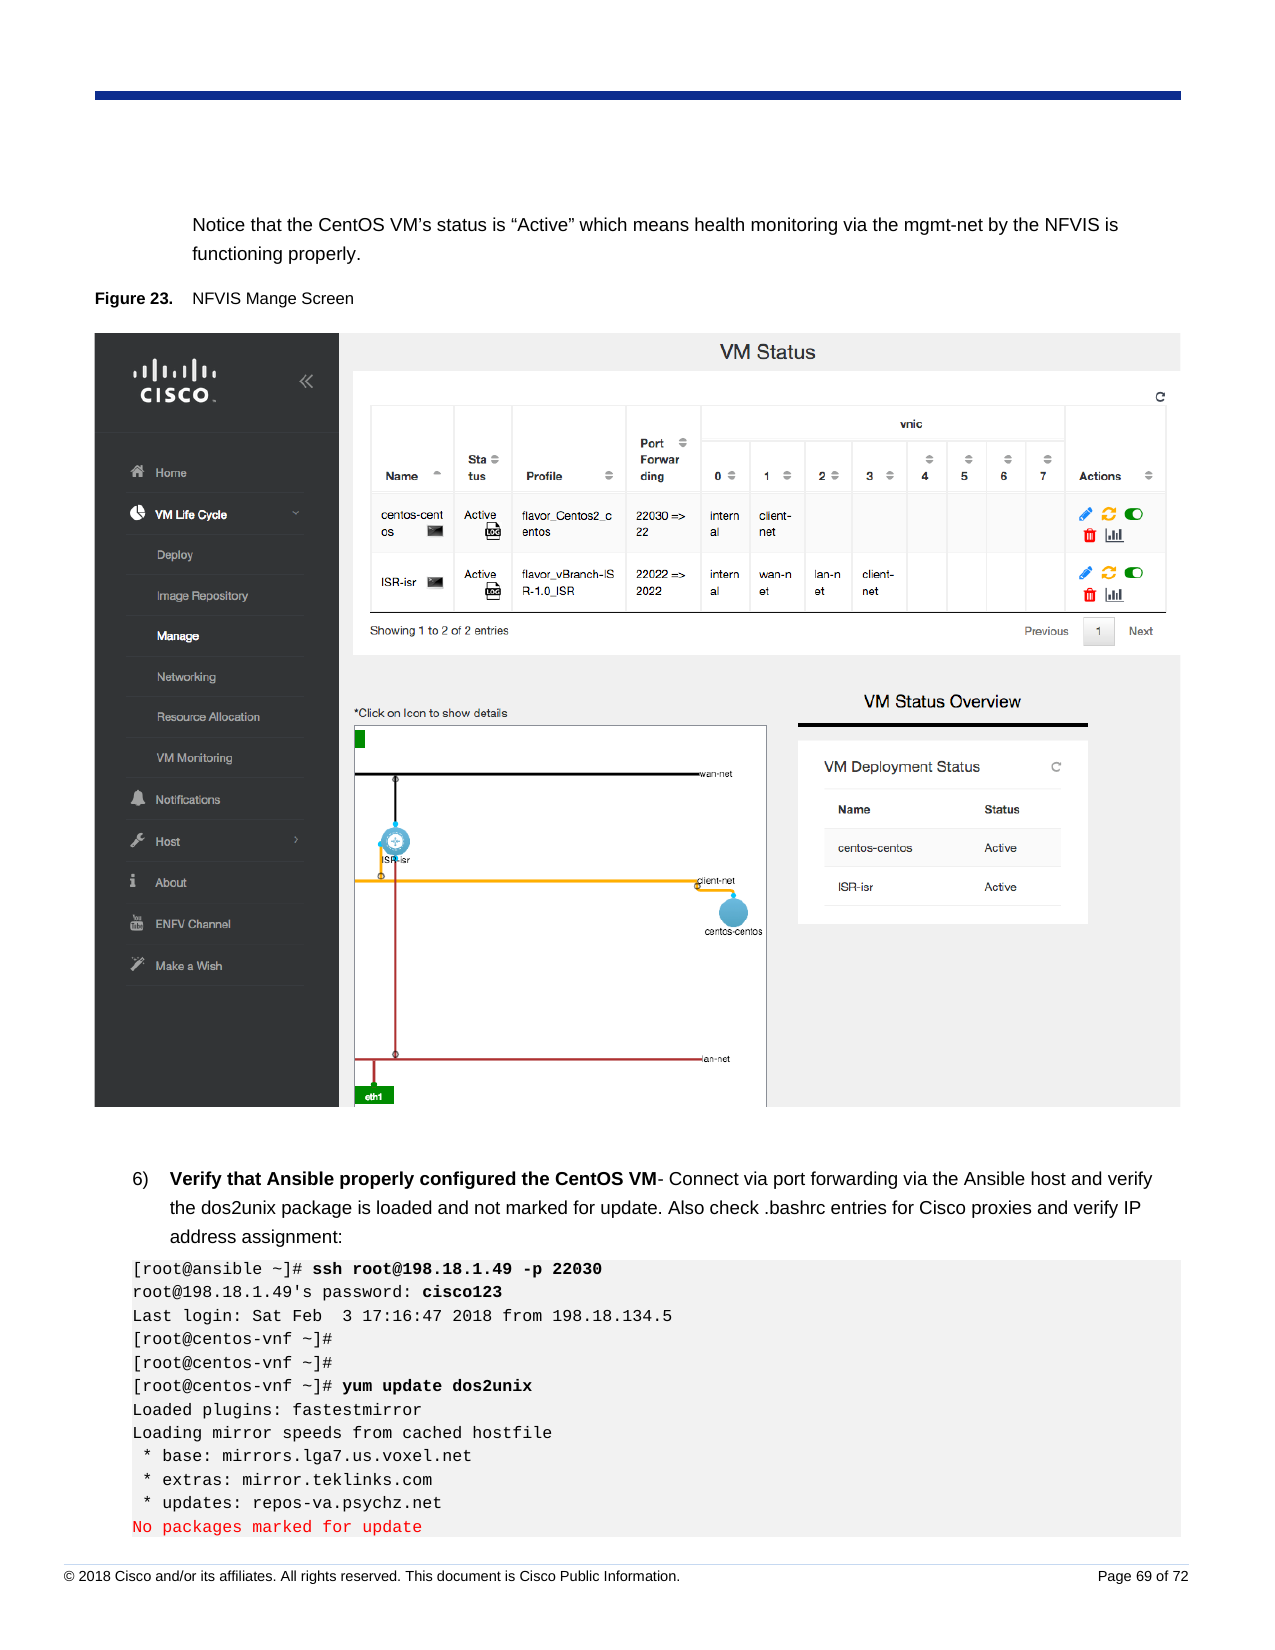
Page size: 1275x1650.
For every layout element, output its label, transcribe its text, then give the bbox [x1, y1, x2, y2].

text Notice that the CentOS VM’s status is “Active” which means health monitoring via the mgmt-net by the NFVIS is functioning properly. [192, 206, 1181, 264]
text * base: mirrors.lga7.us.voxel.net [132, 1448, 1181, 1467]
text NFVIS Mange Screen [94, 289, 1181, 308]
text No packages marked for update [132, 1518, 1181, 1537]
text [root@centos-vnf ~]# [132, 1331, 1181, 1349]
picture [94, 333, 1181, 1107]
list Verify that Ansible properly configured the CentOS VM- Connect via port forwarding via the Ansible host and verify the dos2unix package is loaded and not marked for update. Also check .bashrc entries for Cisco proxies and verify IP address assignment: [132, 1160, 1181, 1248]
text * updates: repos-va.psychz.net [132, 1495, 1181, 1514]
text [root@ansible ~]# ssh root@198.18.1.49 -p 22030 [132, 1260, 1181, 1279]
text [root@centos-vnf ~]# [132, 1354, 1181, 1373]
text root@198.18.1.49's password: cisco123 [132, 1284, 1181, 1303]
text Last login: Sat Feb 3 17:16:47 2018 from 198.18.134.5 [132, 1307, 1181, 1326]
text Loading mirror speeds from cached hostfile [132, 1424, 1181, 1443]
text Loaded plugins: fastestmirror [132, 1401, 1181, 1420]
text * extras: mirror.teklinks.com [132, 1471, 1181, 1490]
text [root@centos-vnf ~]# yum update dos2unix [132, 1378, 1181, 1396]
